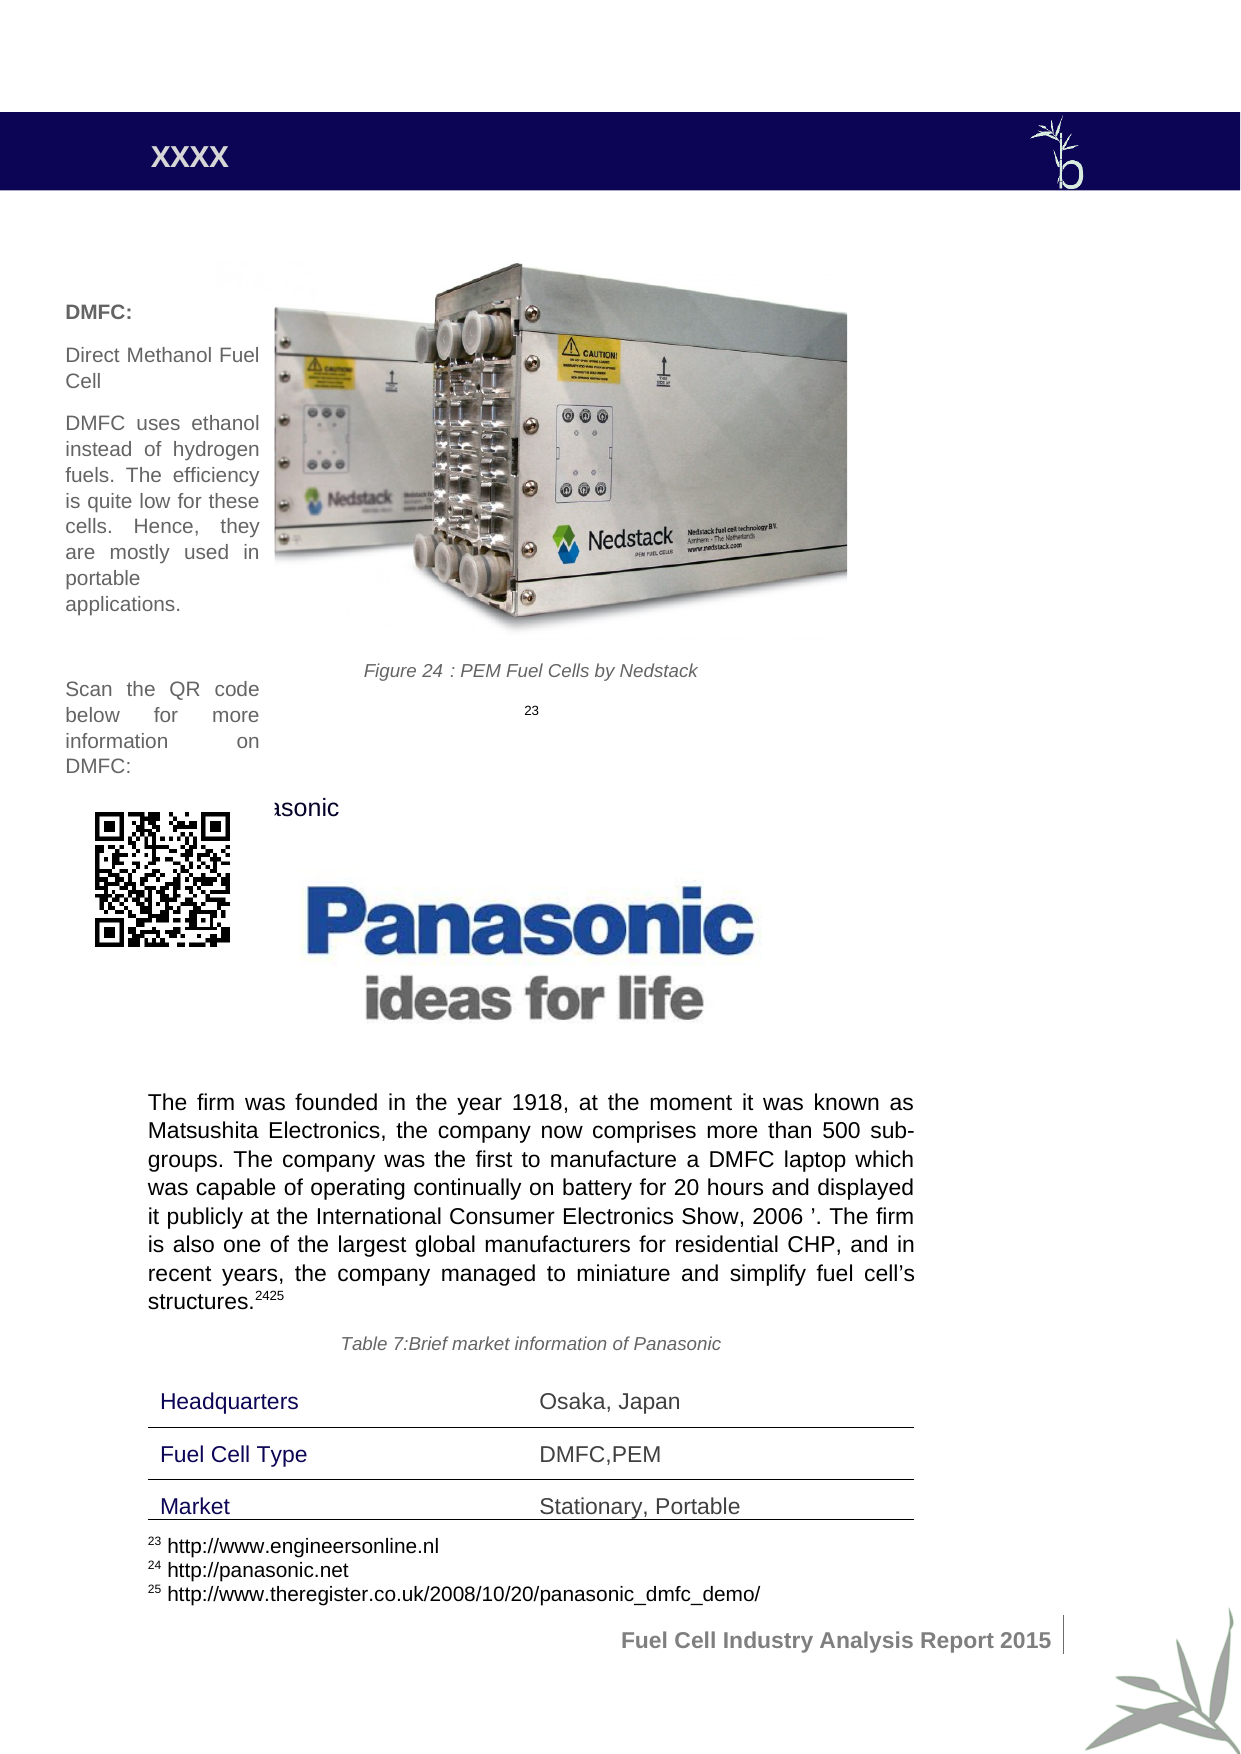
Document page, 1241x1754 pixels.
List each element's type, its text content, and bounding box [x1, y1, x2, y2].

picture [298, 868, 764, 1026]
table_header Headquarters [148, 1376, 527, 1427]
picture [216, 260, 848, 642]
table_cell Market [148, 1480, 527, 1519]
picture [1068, 1607, 1241, 1754]
text The firm was founded in the year 1918, at the moment it was known as Matsushita Electronics, the company now comprises more than 500 sub-groups. The company was the first to manufacture a DMFC laptop which was capable of operating continually on battery for 20 hours and displayed it publicly at the International Consumer Electronics Show, 2006 ’. The firm is also one of the largest global manufacturers for residential CHP, and in recent years, the company managed to miniature and simplify fuel cell’s structures. [148, 1089, 915, 1314]
text Table 7:Brief market information of Panasonic [148, 1333, 915, 1355]
table_cell Fuel Cell Type [148, 1428, 527, 1479]
subtitle Panasonic [275, 793, 915, 822]
picture [79, 796, 246, 963]
table_cell Stationary, Portable [527, 1480, 914, 1519]
table_header Osaka, Japan [527, 1376, 914, 1427]
table_cell DMFC,PEM [527, 1428, 914, 1479]
